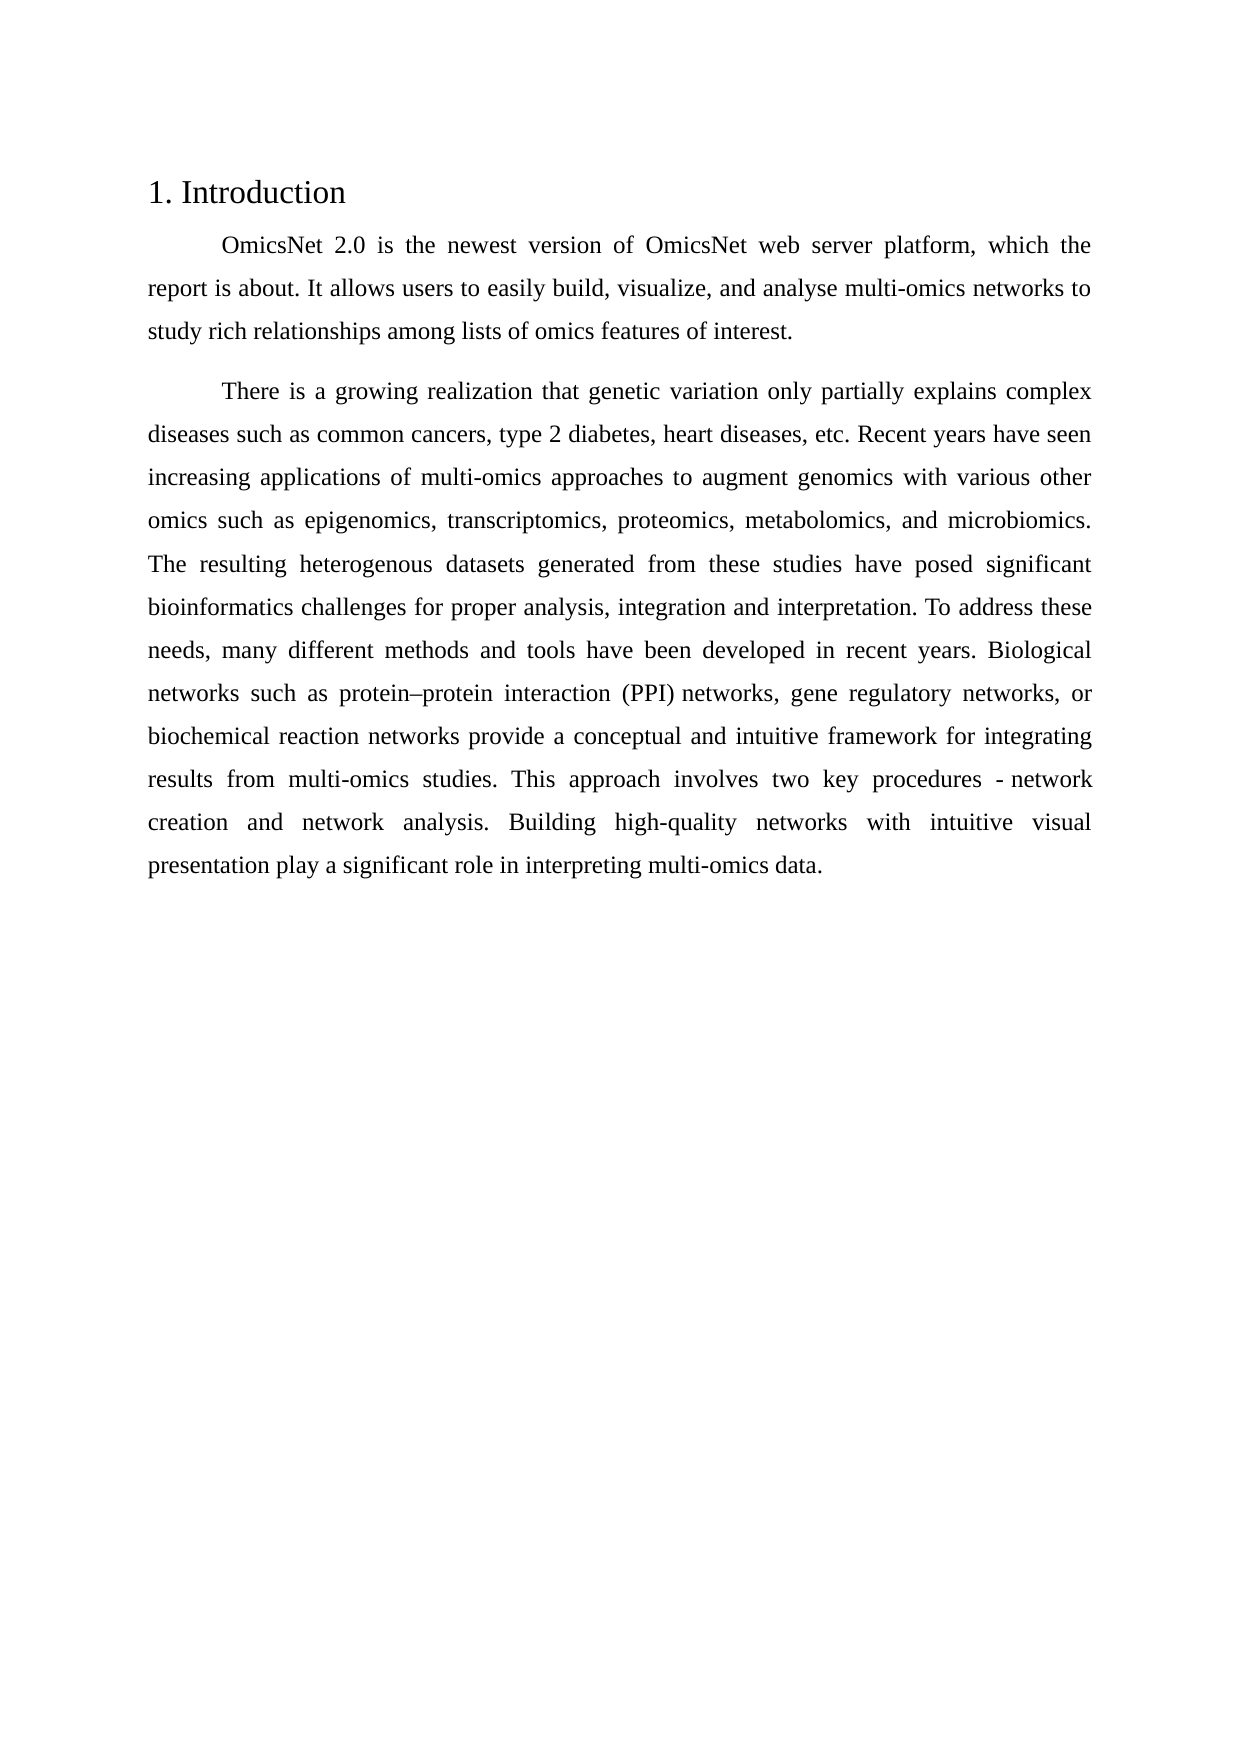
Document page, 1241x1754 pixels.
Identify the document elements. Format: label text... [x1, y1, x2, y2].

text There is a growing realization that genetic variation only partially explains complex diseases such as common cancers, type 2 diabetes, heart diseases, etc. Recent years have seen increasing applications of multi-omics approaches to augment genomics with various other omics such as epigenomics, transcriptomics, proteomics, metabolomics, and microbiomics. The resulting heterogenous datasets generated from these studies have posed significant bioinformatics challenges for proper analysis, integration and interpretation. To address these needs, many different methods and tools have been developed in recent years. Biological networks such as protein–protein interaction (PPI) networks, gene regulatory networks, or biochemical reaction networks provide a conceptual and intuitive framework for integrating results from multi-omics studies. This approach involves two key procedures - network creation and network analysis. Building high-quality networks with intuitive visual presentation play a significant role in interpreting multi-omics data. [148, 376, 1093, 879]
text OmicsNet 2.0 is the newest version of OmicsNet web server platform, which the report is about. It allows users to easily build, visualize, and analyse multi-omics networks to study rich relationships among lists of omics features of interest. [148, 230, 1093, 345]
subtitle 1. Introduction [148, 173, 1093, 211]
